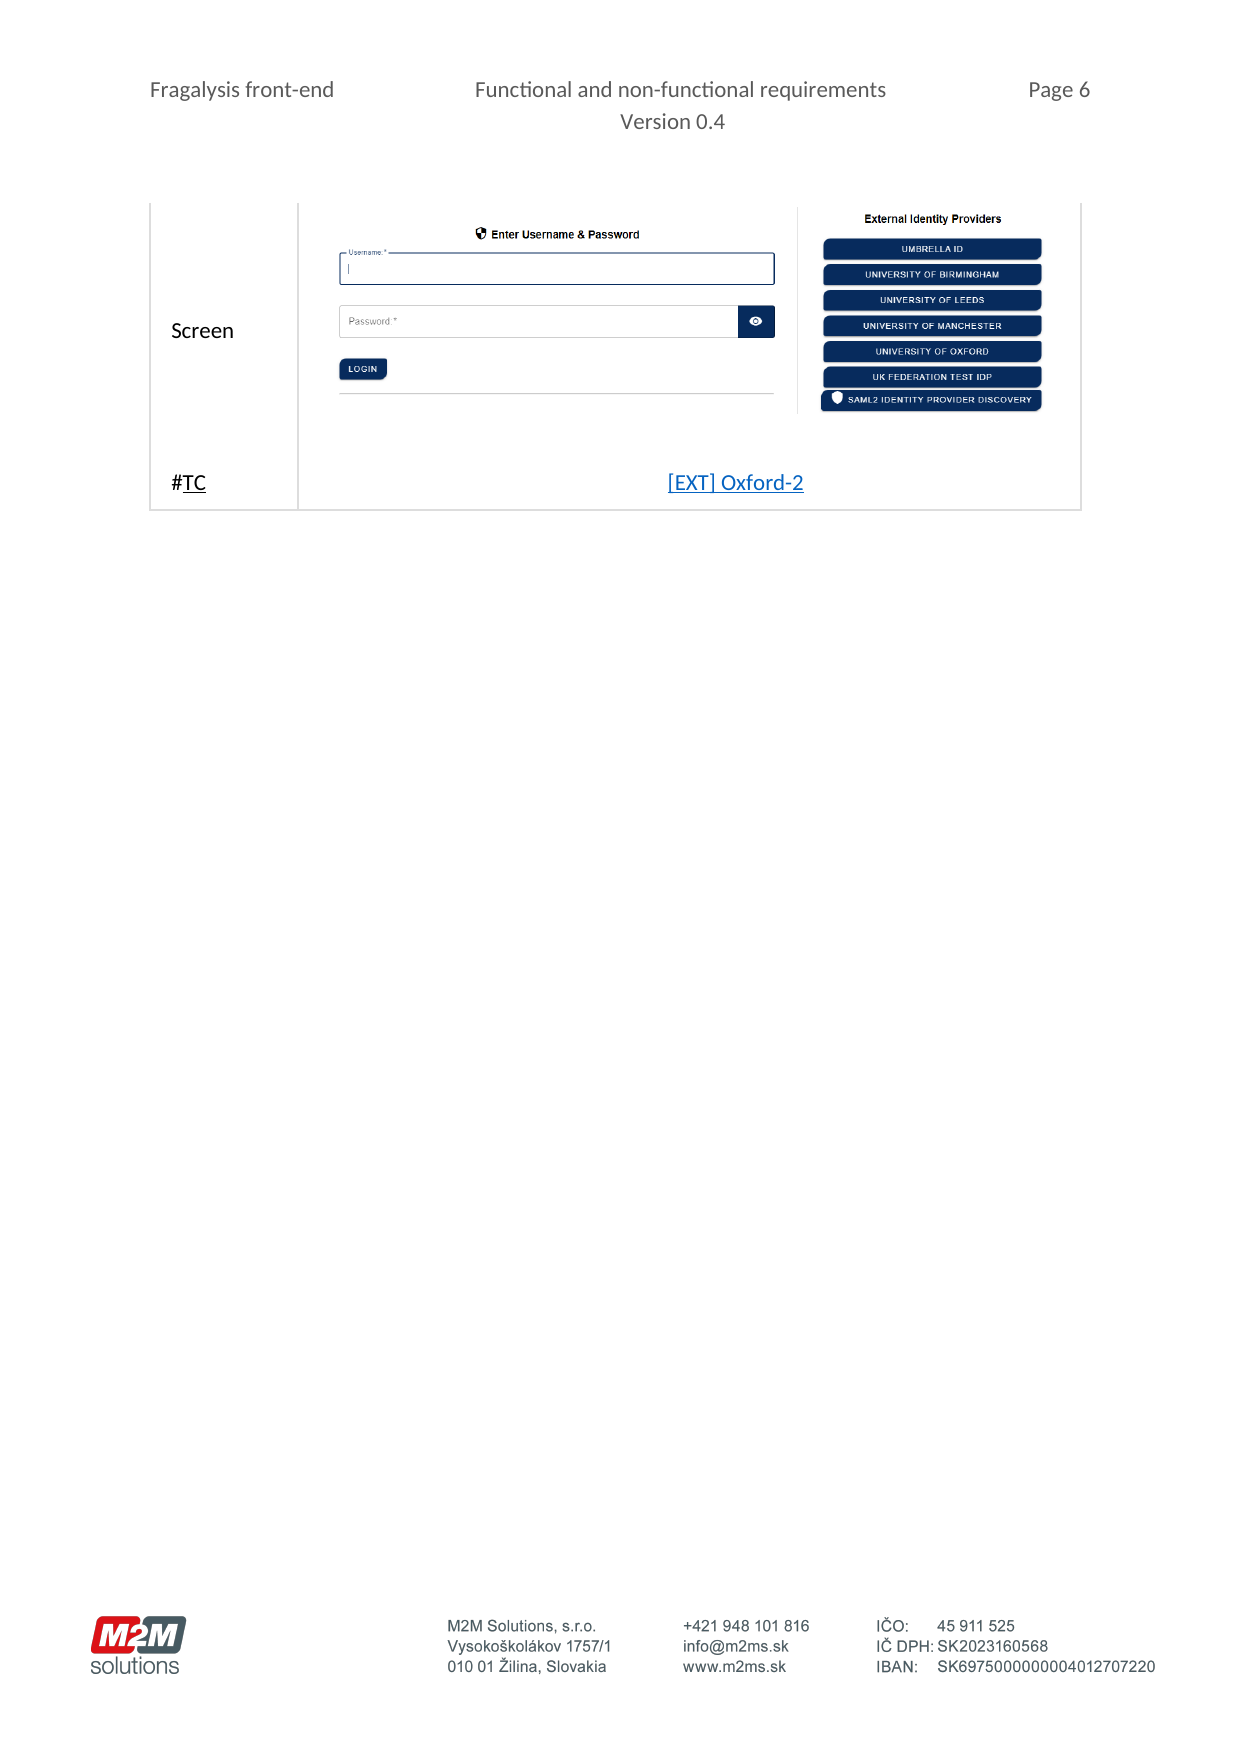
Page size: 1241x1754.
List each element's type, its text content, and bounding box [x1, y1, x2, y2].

picture [91, 1613, 1162, 1676]
table_cell #TC [151, 465, 297, 509]
table_cell [EXT] Oxford-2 [299, 465, 1080, 509]
picture [318, 207, 1061, 414]
table_cell Screen [151, 203, 297, 465]
table_cell [299, 203, 1080, 465]
